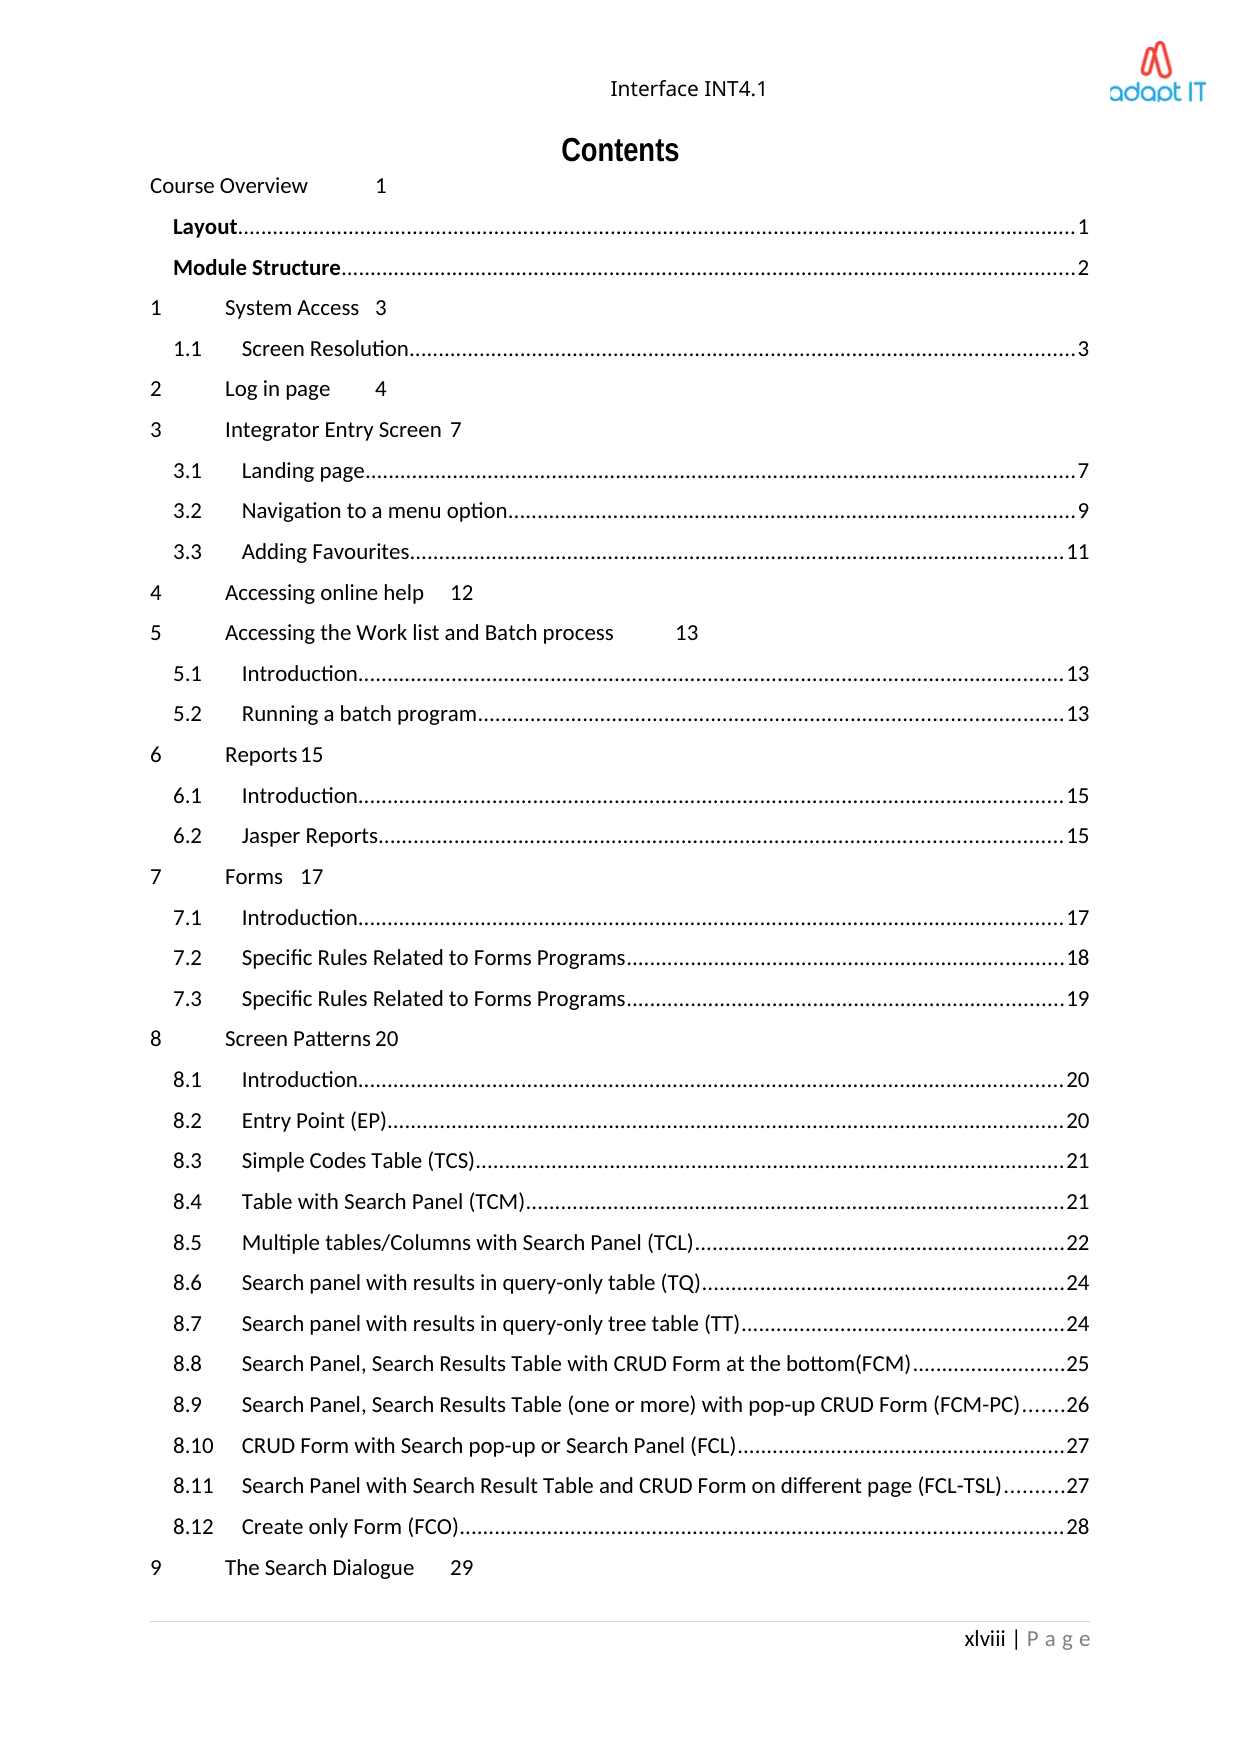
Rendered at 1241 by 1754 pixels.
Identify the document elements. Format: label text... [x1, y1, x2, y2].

text Contents [150, 130, 1090, 168]
picture [1108, 41, 1205, 101]
